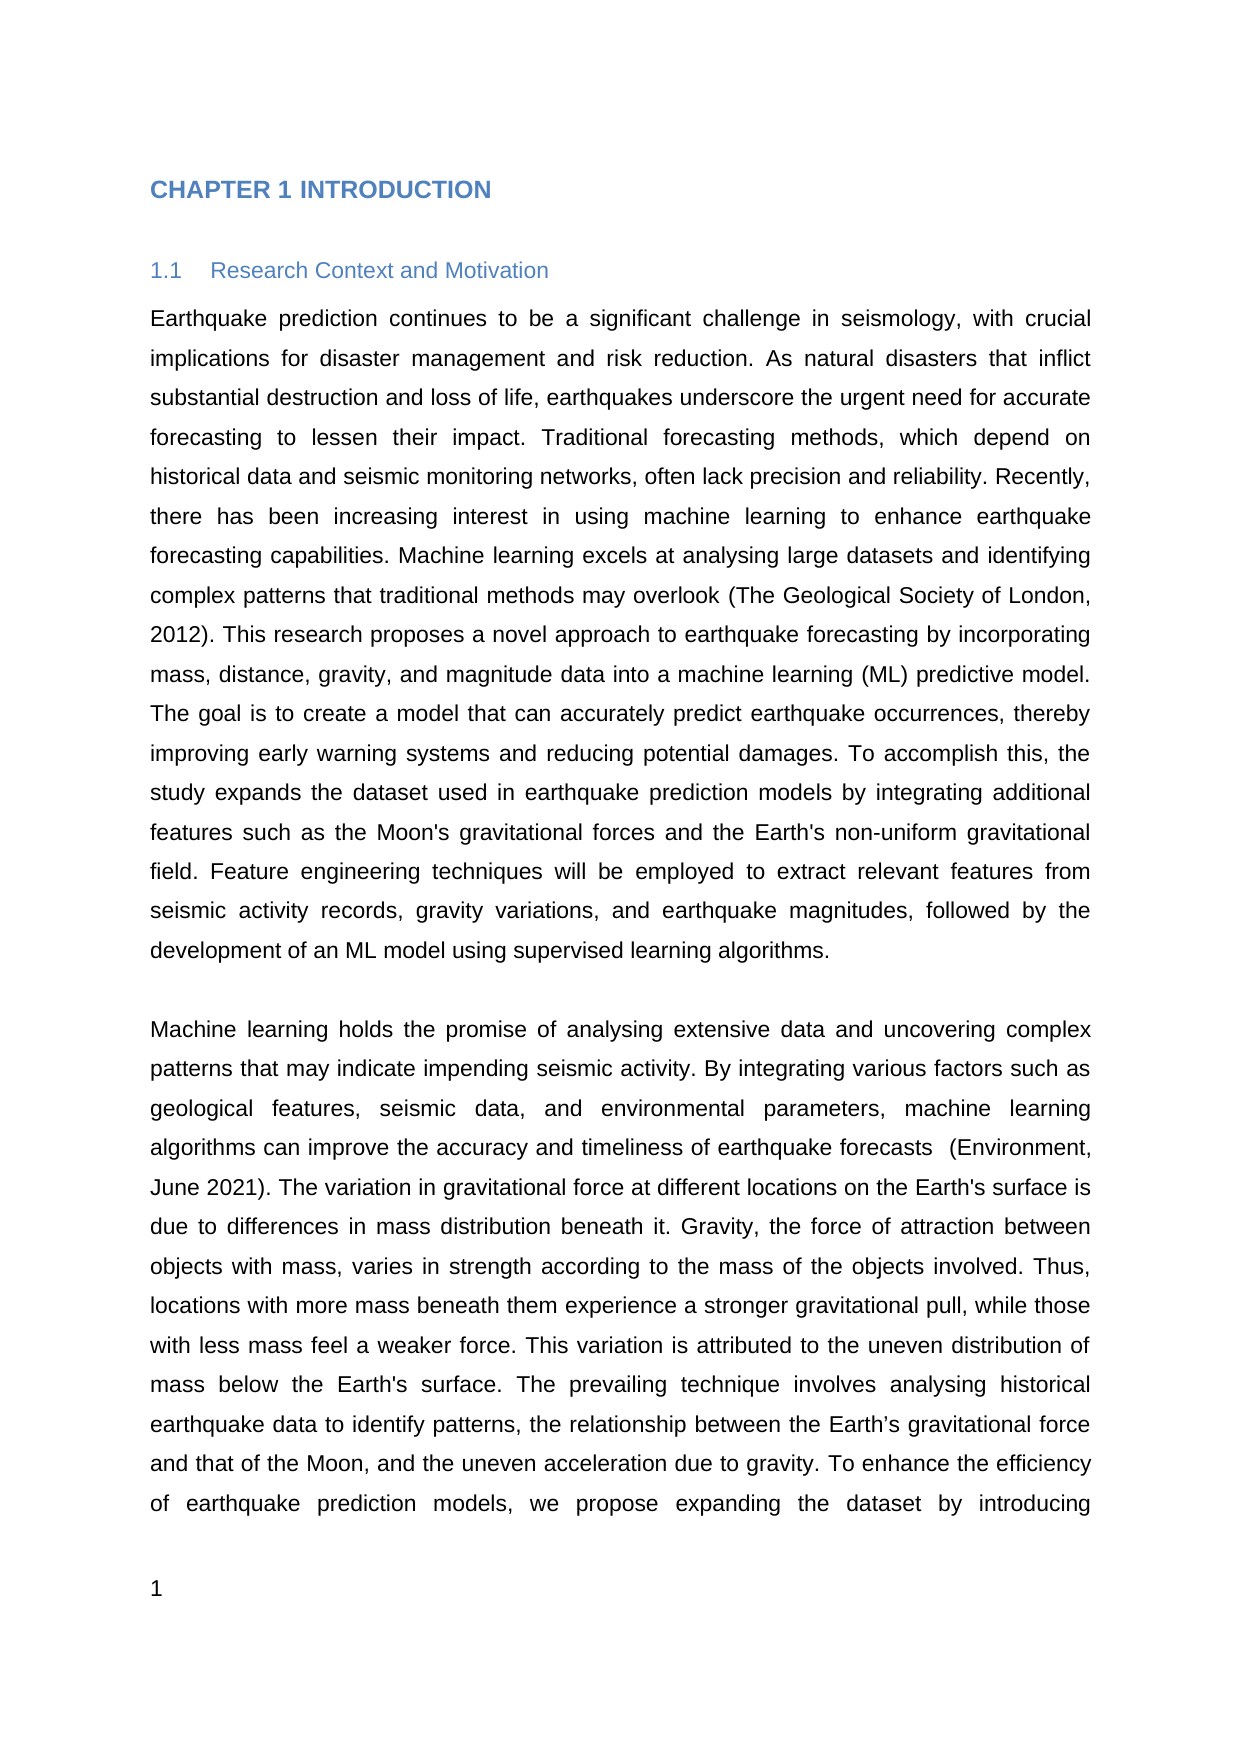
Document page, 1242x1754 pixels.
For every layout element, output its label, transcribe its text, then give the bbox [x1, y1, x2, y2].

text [150, 1016, 1092, 1516]
text Earthquake prediction continues to be a significant challenge in seismology, with crucial implications for disaster management and risk reduction. As natural disasters that inflict substantial destruction and loss of life, earthquakes underscore the urgent need for accurate forecasting to lessen their impact. Traditional forecasting methods, which depend on historical data and seismic monitoring networks, often lack precision and reliability. Recently, there has been increasing interest in using machine learning to enhance earthquake forecasting capabilities. Machine learning excels at analysing large datasets and identifying complex patterns that traditional methods may overlook. This research proposes a novel approach to earthquake forecasting by incorporating mass, distance, gravity, and magnitude data into a machine learning (ML) predictive model. The goal is to create a model that can accurately predict earthquake occurrences, thereby improving early warning systems and reducing potential damages. To accomplish this, the study expands the dataset used in earthquake prediction models by integrating additional features such as the Moon's gravitational forces and the Earth's non-uniform gravitational field. Feature engineering techniques will be employed to extract relevant features from seismic activity records, gravity variations, and earthquake magnitudes, followed by the development of an ML model using supervised learning algorithms. [150, 305, 1092, 963]
subtitle Introduction [150, 175, 1092, 204]
subtitle Research Context and Motivation [150, 257, 1092, 284]
